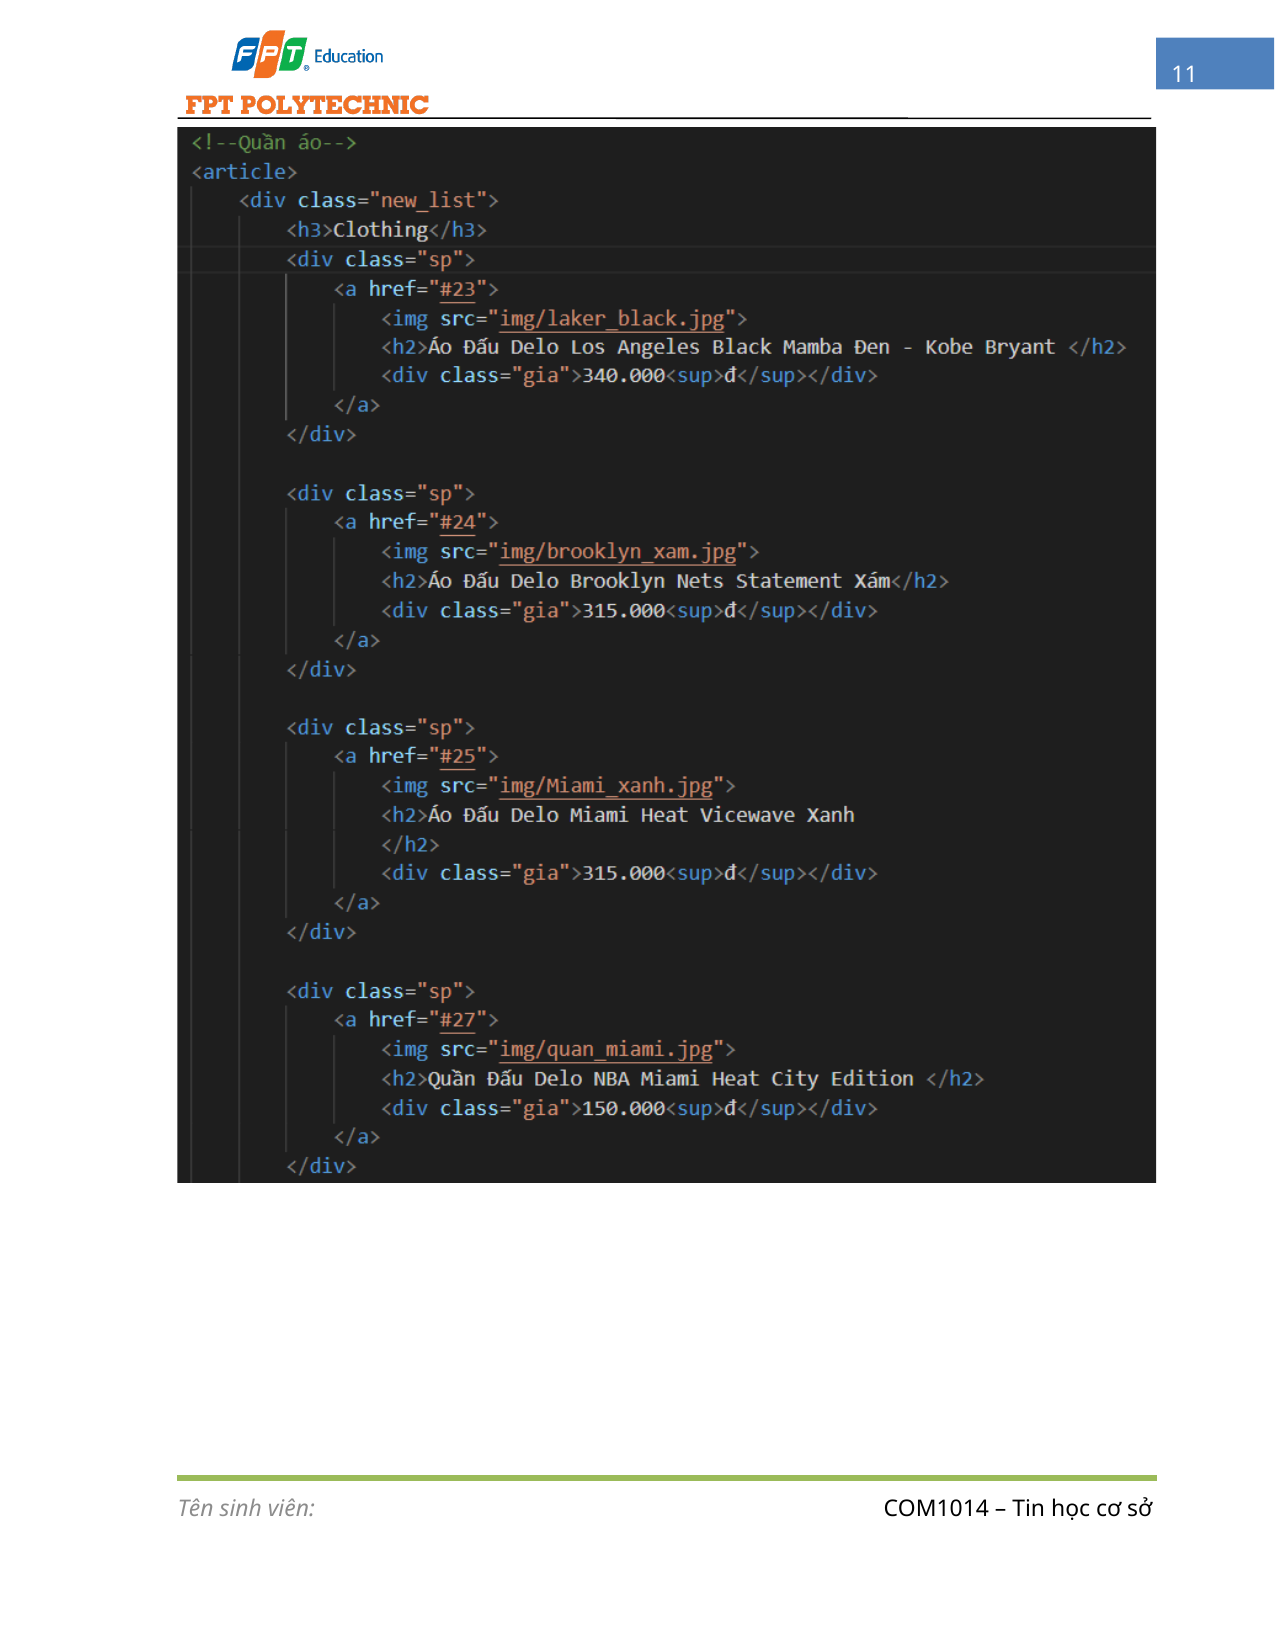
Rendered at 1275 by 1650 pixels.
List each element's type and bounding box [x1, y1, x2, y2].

picture [177, 22, 437, 122]
picture [177, 127, 1157, 1183]
